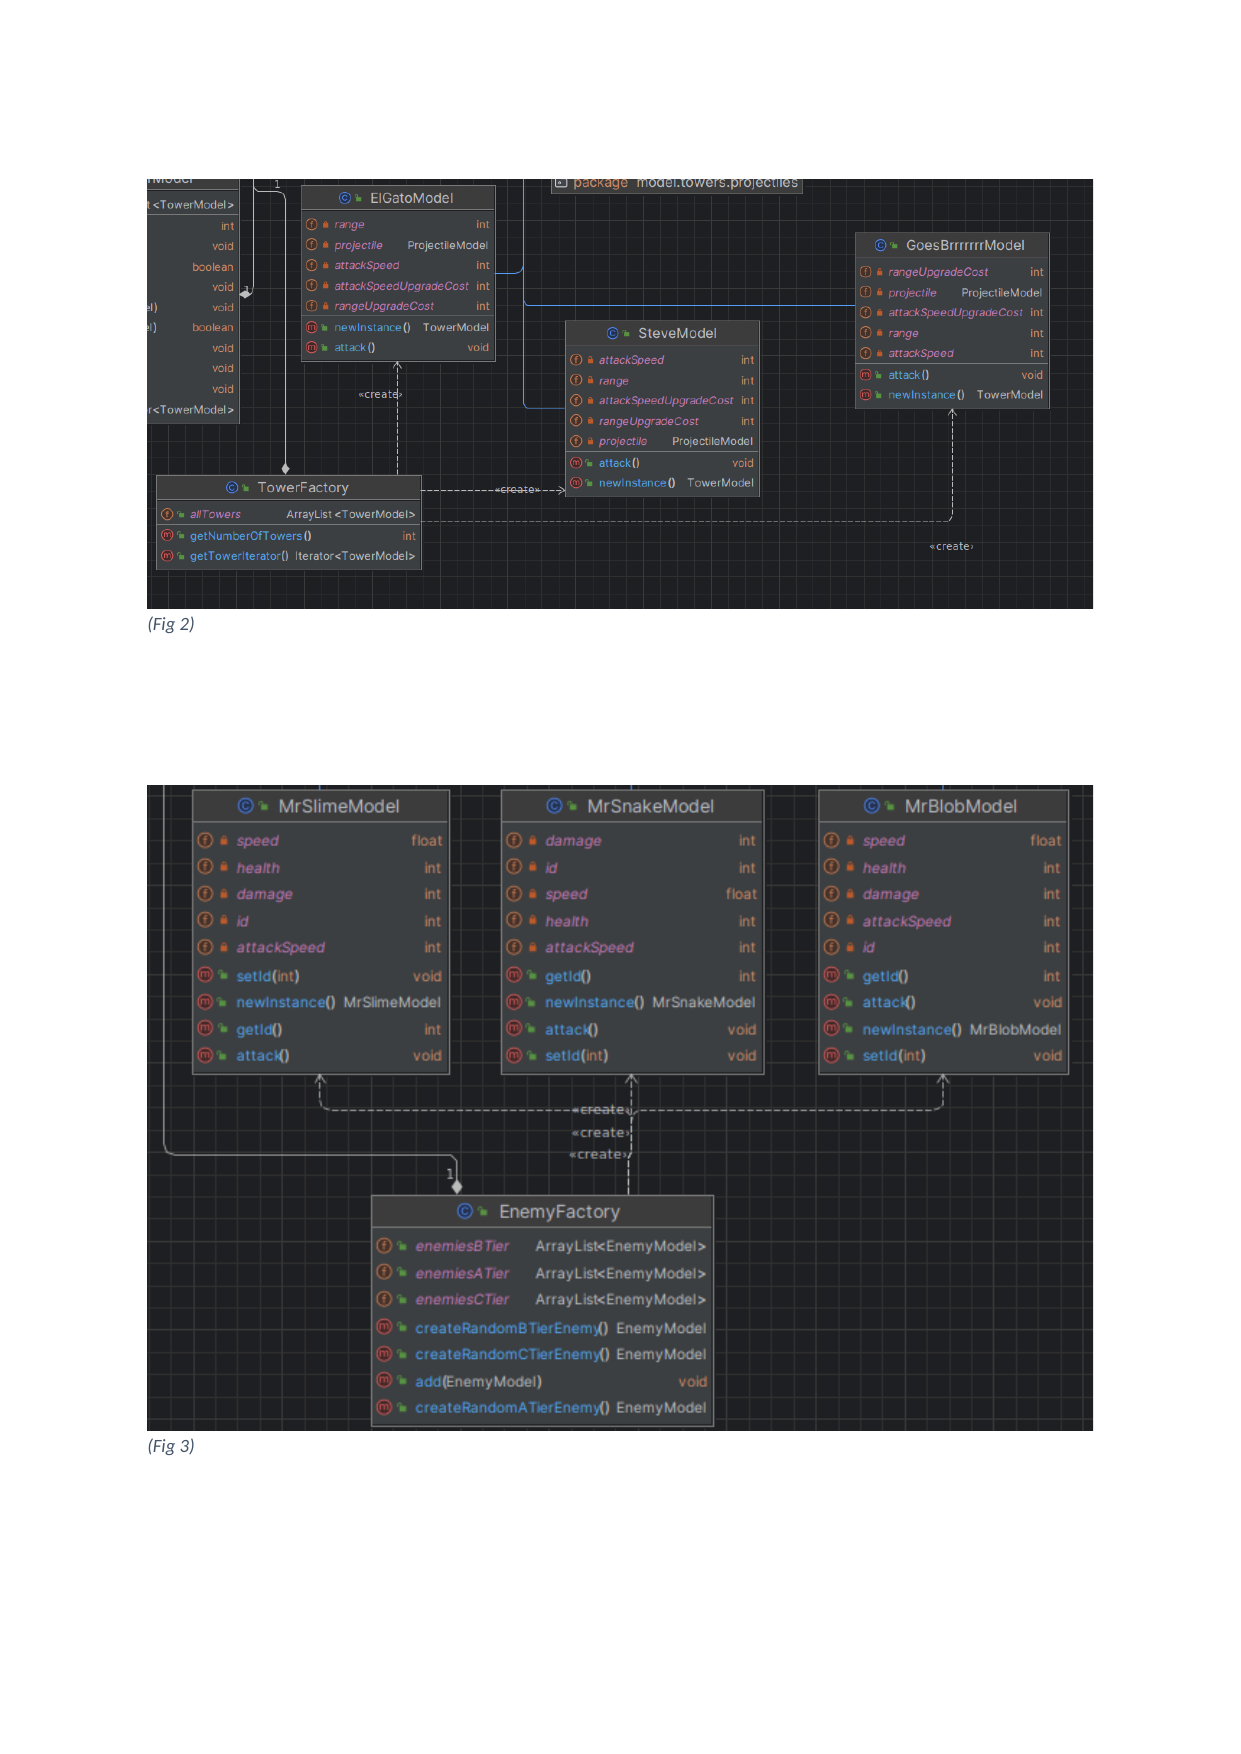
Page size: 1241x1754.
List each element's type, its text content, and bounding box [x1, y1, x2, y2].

text (Fig 3) [147, 1434, 1093, 1457]
picture [147, 785, 1094, 1431]
picture [147, 179, 1094, 609]
text (Fig 2) [147, 612, 1093, 635]
